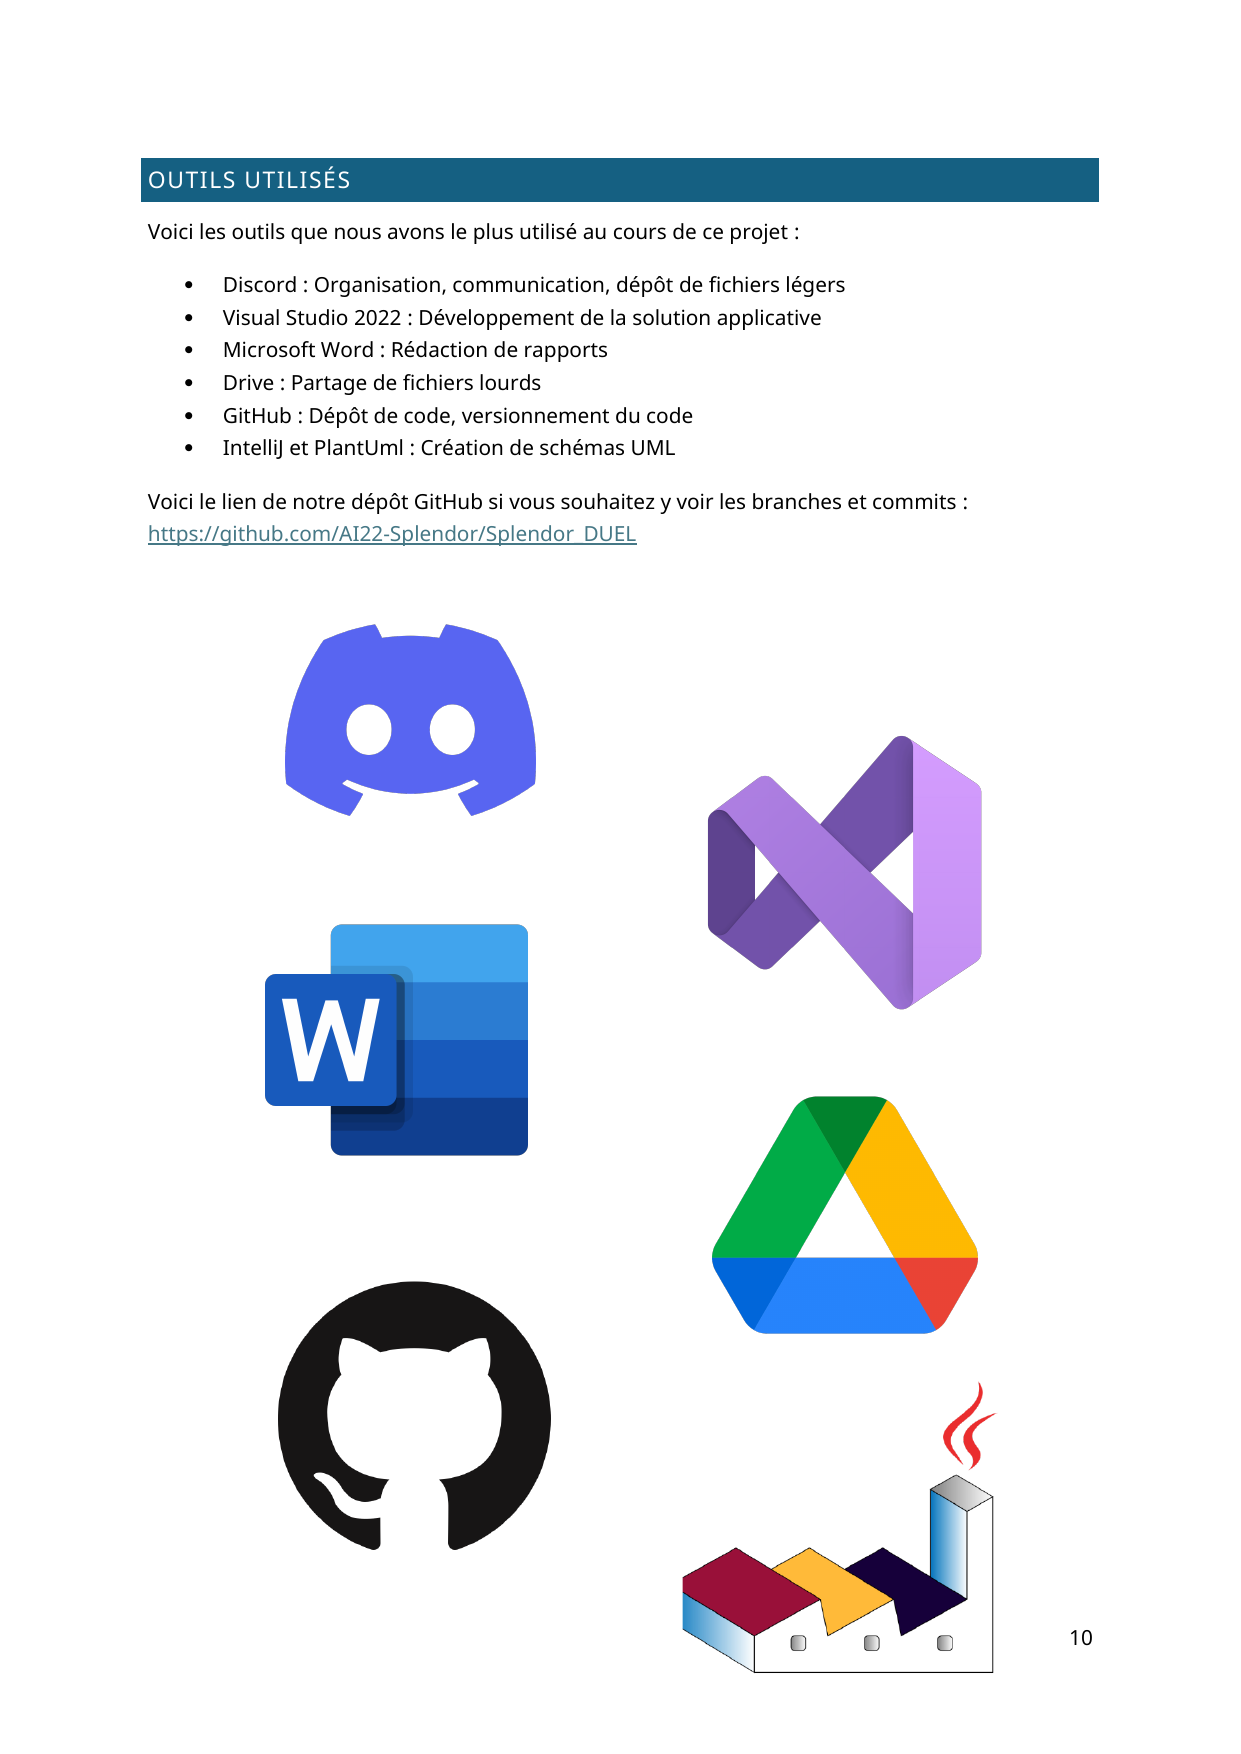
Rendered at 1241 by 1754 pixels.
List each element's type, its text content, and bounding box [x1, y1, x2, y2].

list Drive : Partage de fichiers lourds [185, 368, 1093, 397]
list Discord : Organisation, communication, dépôt de fichiers légers [185, 270, 1093, 299]
picture [285, 591, 536, 874]
picture [232, 1233, 596, 1597]
picture [712, 1096, 978, 1334]
list Microsoft Word : Rédaction de rapports [185, 336, 1093, 364]
list Visual Studio 2022 : Développement de la solution applicative [185, 303, 1093, 331]
picture [265, 908, 528, 1172]
subtitle OUtils utilisés [148, 164, 1093, 196]
text Voici le lien de notre dépôt GitHub si vous souhaitez y voir les branches et commits : https://github.com/AI22-Splendor/Splendor_DUEL [148, 487, 1093, 548]
list GitHub : Dépôt de code, versionnement du code [185, 401, 1093, 429]
picture [682, 1381, 1008, 1674]
text Voici les outils que nous avons le plus utilisé au cours de ce projet : [148, 217, 1093, 245]
picture [695, 723, 994, 1022]
list IntelliJ et PlantUml : Création de schémas UML [185, 433, 1093, 462]
